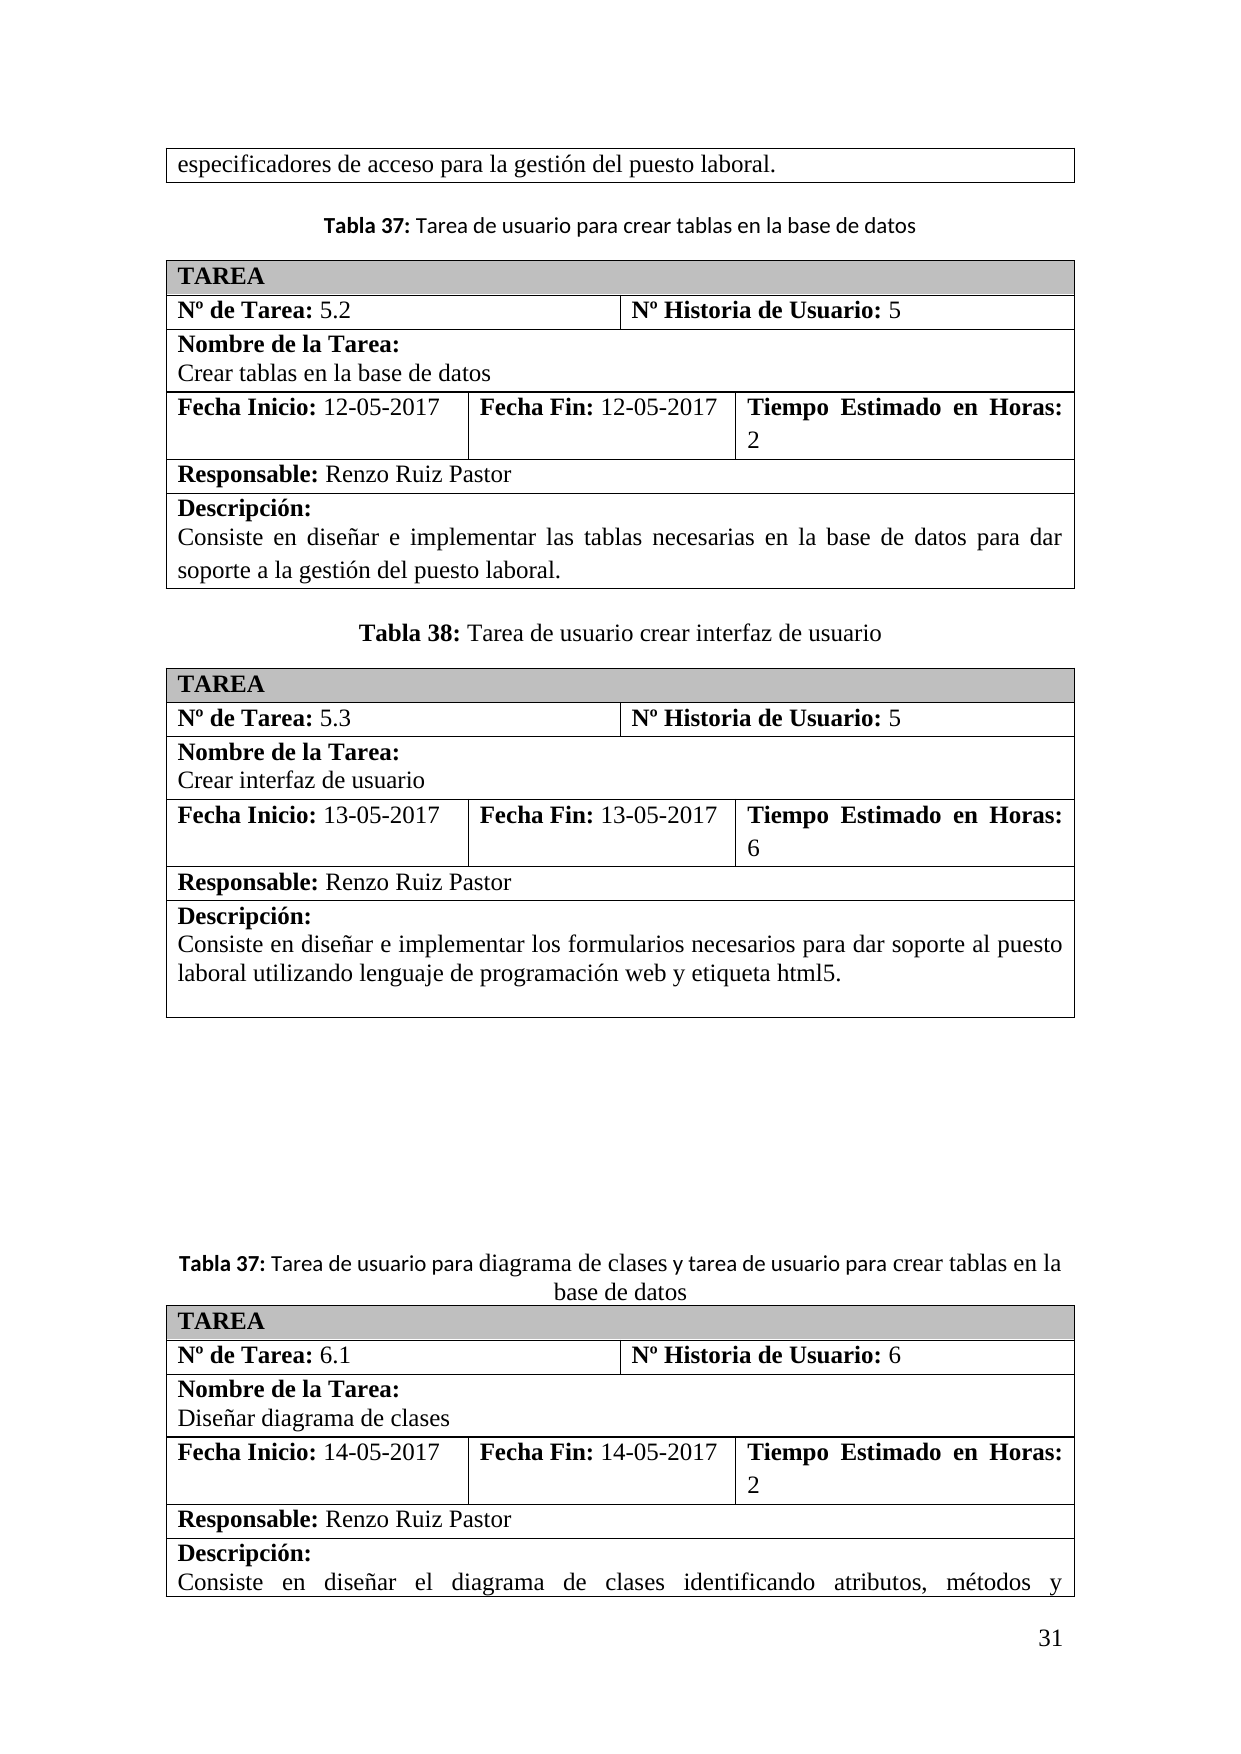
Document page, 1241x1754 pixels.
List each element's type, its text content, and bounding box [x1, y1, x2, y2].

text Tabla 37: Tarea de usuario para diagrama de clases y tarea de usuario para crear tablas en la base de datos [177, 1248, 1063, 1305]
table_cell Descripción: Consiste en diseñar e implementar las tablas necesarias en la base de datos para dar soporte a la gestión del puesto laboral. [167, 494, 1074, 588]
table_cell Nombre de la Tarea: Crear tablas en la base de datos [167, 330, 1074, 391]
table_cell Nº de Tarea: 5.2 [167, 296, 620, 328]
table_cell Fecha Inicio: 14-05-2017 [167, 1438, 468, 1503]
table_cell Responsable: Renzo Ruiz Pastor [167, 867, 1074, 900]
table_cell Fecha Fin: 13-05-2017 [469, 800, 735, 866]
text Tabla 37: Tarea de usuario para crear tablas en la base de datos [177, 212, 1063, 239]
table_cell Nº Historia de Usuario: 5 [621, 296, 1074, 328]
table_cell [167, 149, 1074, 182]
table_cell Tiempo Estimado en Horas: 6 [736, 800, 1074, 866]
table_cell Nº Historia de Usuario: 6 [621, 1341, 1074, 1373]
table_cell Fecha Inicio: 13-05-2017 [167, 800, 468, 866]
table_cell Tiempo Estimado en Horas: 2 [736, 1438, 1074, 1503]
table_cell Nº de Tarea: 6.1 [167, 1341, 620, 1373]
table_cell Nombre de la Tarea: Crear interfaz de usuario [167, 737, 1074, 799]
table_cell Responsable: Renzo Ruiz Pastor [167, 1505, 1074, 1537]
table_cell Descripción: Consiste en diseñar e implementar los formularios necesarios para dar soporte al puesto laboral utilizando lenguaje de programación web y etiqueta html5. [167, 901, 1074, 1017]
table_cell Nombre de la Tarea: Diseñar diagrama de clases [167, 1375, 1074, 1436]
text Tabla 38: Tarea de usuario crear interfaz de usuario [177, 618, 1063, 647]
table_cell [167, 1539, 1074, 1596]
table_cell Fecha Inicio: 12-05-2017 [167, 393, 468, 458]
table_header TAREA [167, 1306, 1074, 1339]
table_cell Tiempo Estimado en Horas: 2 [736, 393, 1074, 458]
table_cell Responsable: Renzo Ruiz Pastor [167, 460, 1074, 492]
table_cell Fecha Fin: 14-05-2017 [469, 1438, 735, 1503]
table_cell Nº de Tarea: 5.3 [167, 703, 620, 736]
table_cell Nº Historia de Usuario: 5 [621, 703, 1074, 736]
table_cell Fecha Fin: 12-05-2017 [469, 393, 735, 458]
table_header TAREA [167, 261, 1074, 294]
table_header TAREA [167, 669, 1074, 702]
